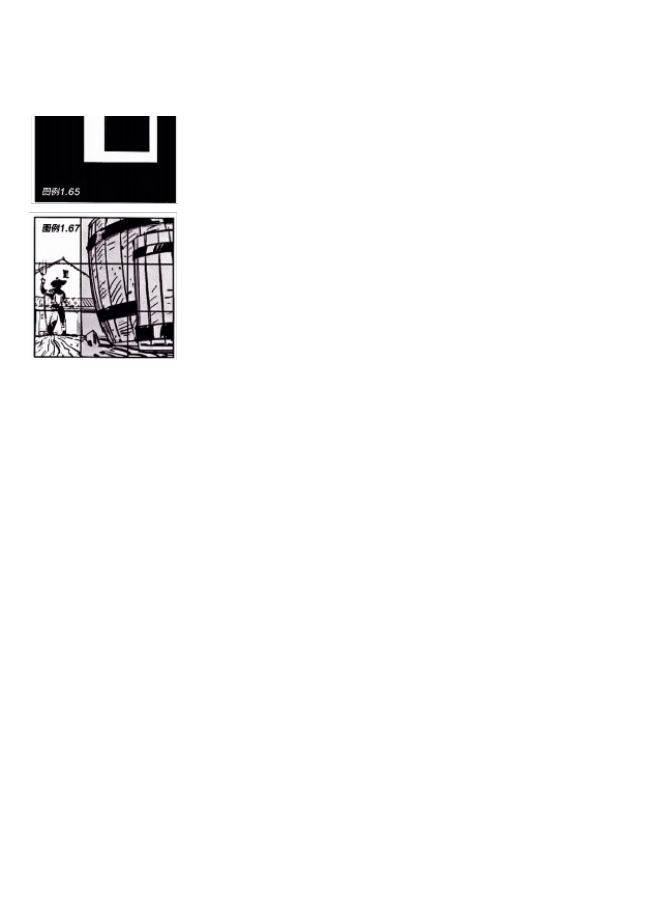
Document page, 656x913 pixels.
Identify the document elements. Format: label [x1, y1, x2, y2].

picture [29, 116, 179, 360]
